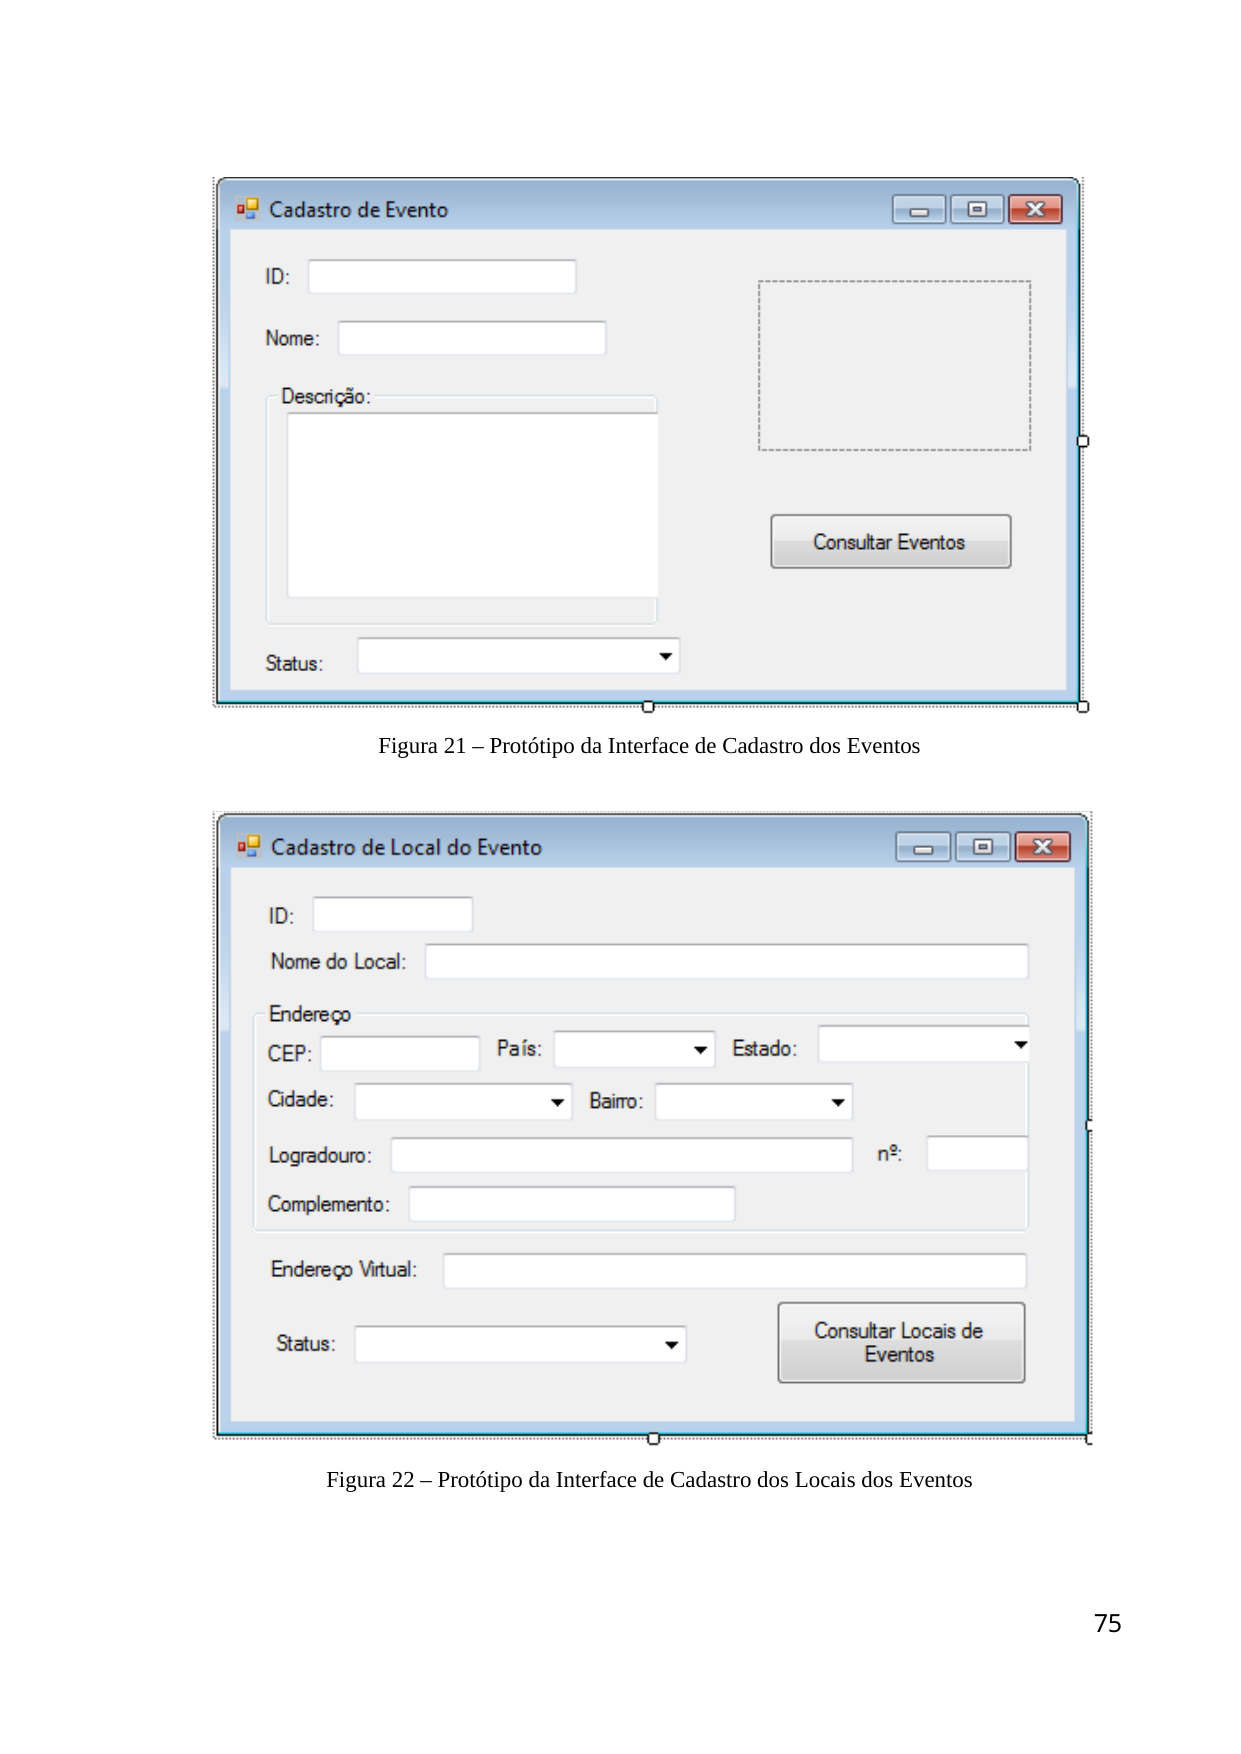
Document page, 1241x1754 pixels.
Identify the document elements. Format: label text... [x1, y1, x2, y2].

text Figura 21 – Protótipo da Interface de Cadastro dos Eventos [177, 732, 1122, 758]
picture [206, 177, 1093, 715]
text Figura 22 – Protótipo da Interface de Cadastro dos Locais dos Eventos [177, 1466, 1122, 1492]
picture [206, 811, 1093, 1449]
